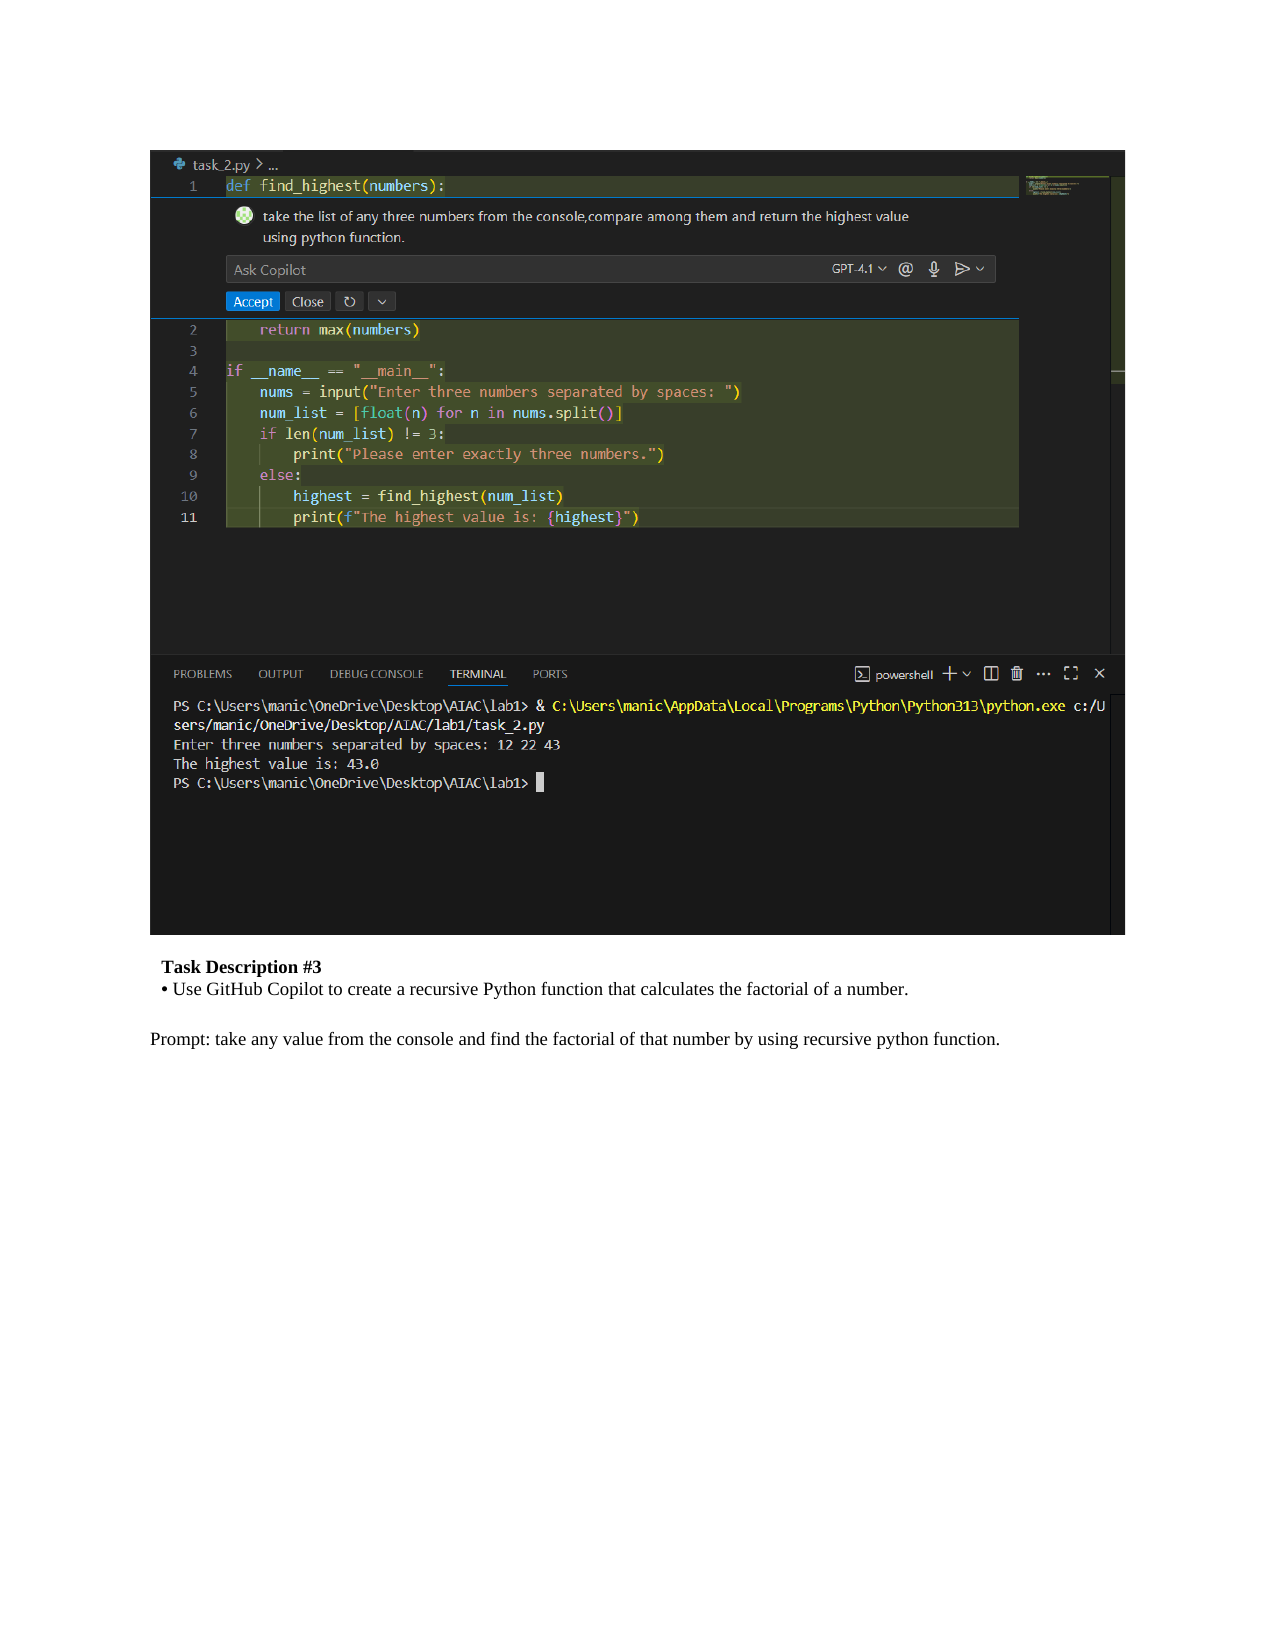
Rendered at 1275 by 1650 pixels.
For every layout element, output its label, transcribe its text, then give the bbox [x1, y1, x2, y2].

text • Use GitHub Copilot to create a recursive Python function that calculates the factorial of a number. [161, 978, 1125, 999]
picture [150, 150, 1125, 935]
text Prompt: take any value from the console and find the factorial of that number by using recursive python function. [150, 1028, 1125, 1050]
text Task Description #3 [161, 935, 1125, 978]
